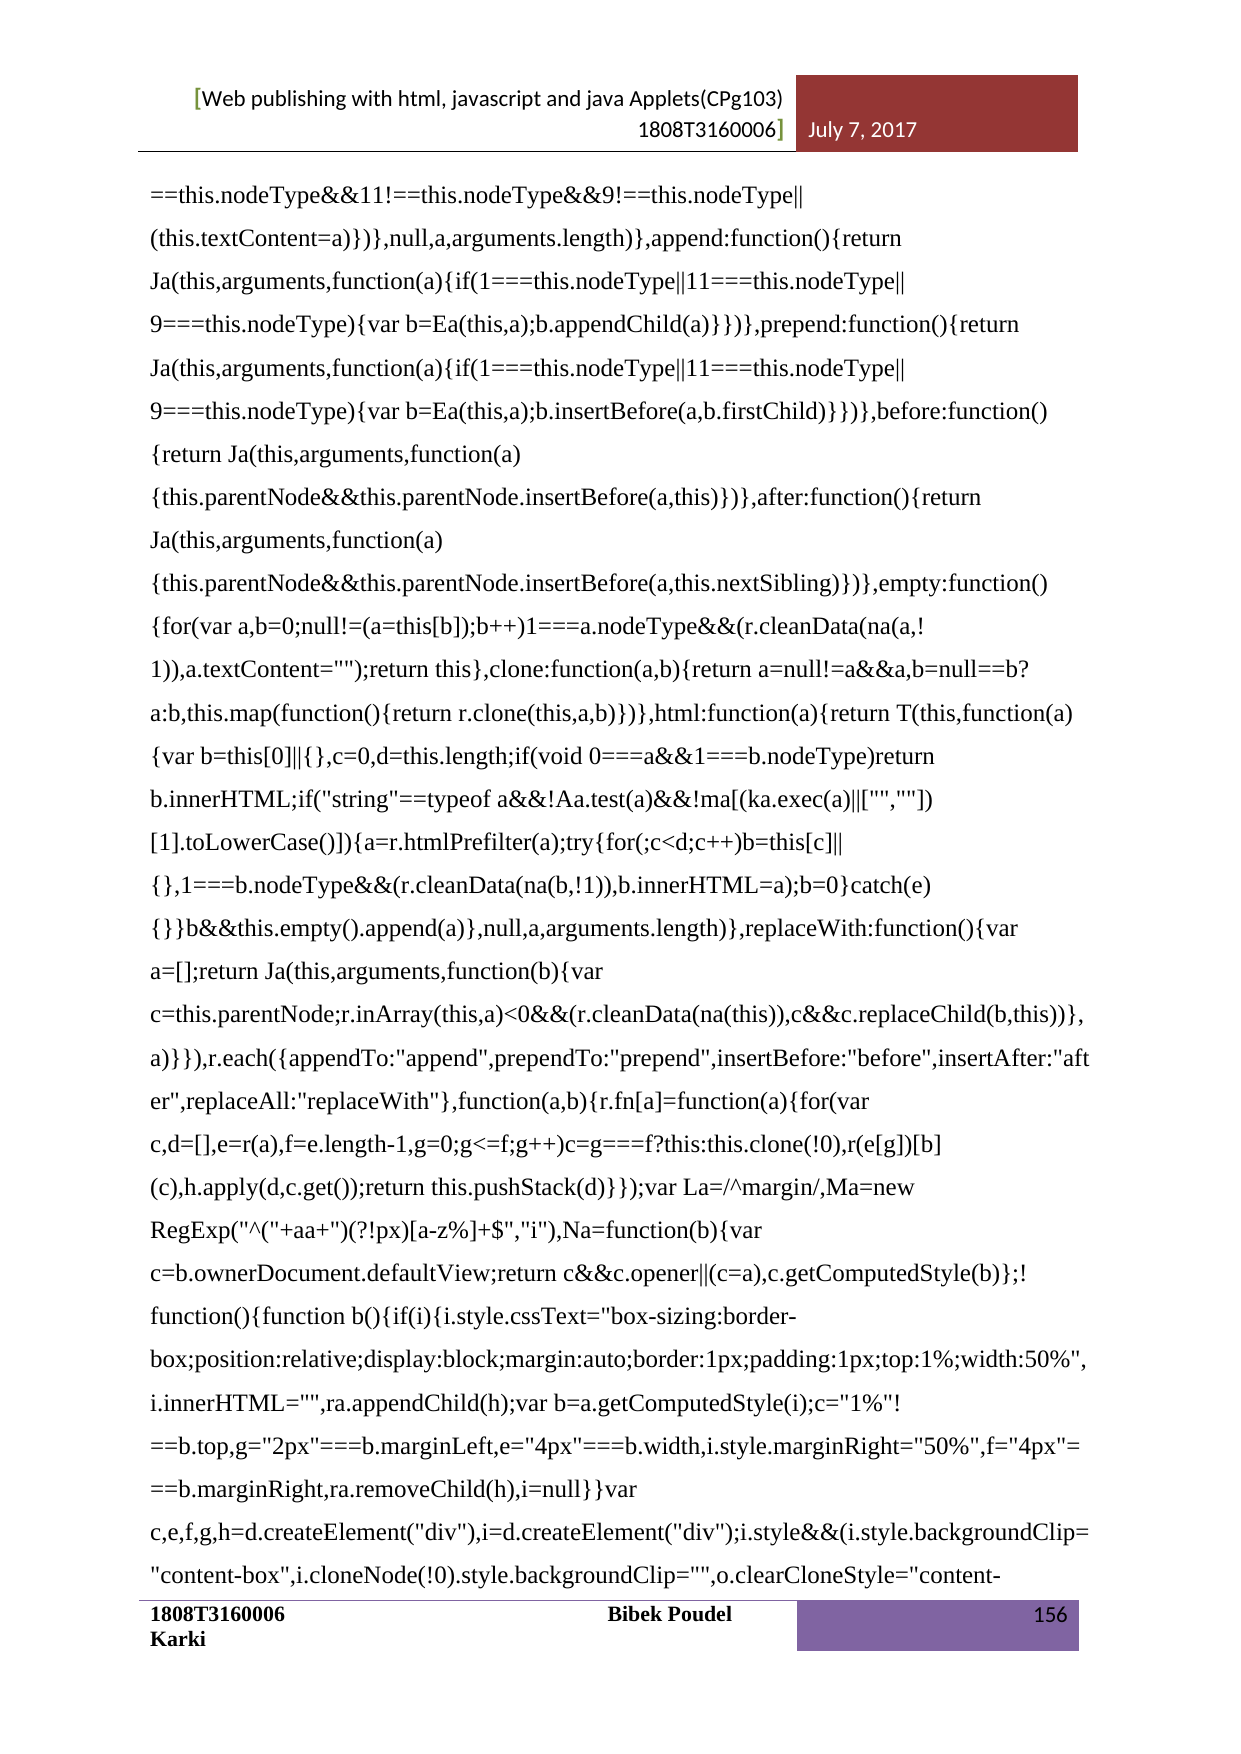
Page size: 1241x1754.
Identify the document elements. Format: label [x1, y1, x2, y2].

text [150, 180, 1090, 1589]
